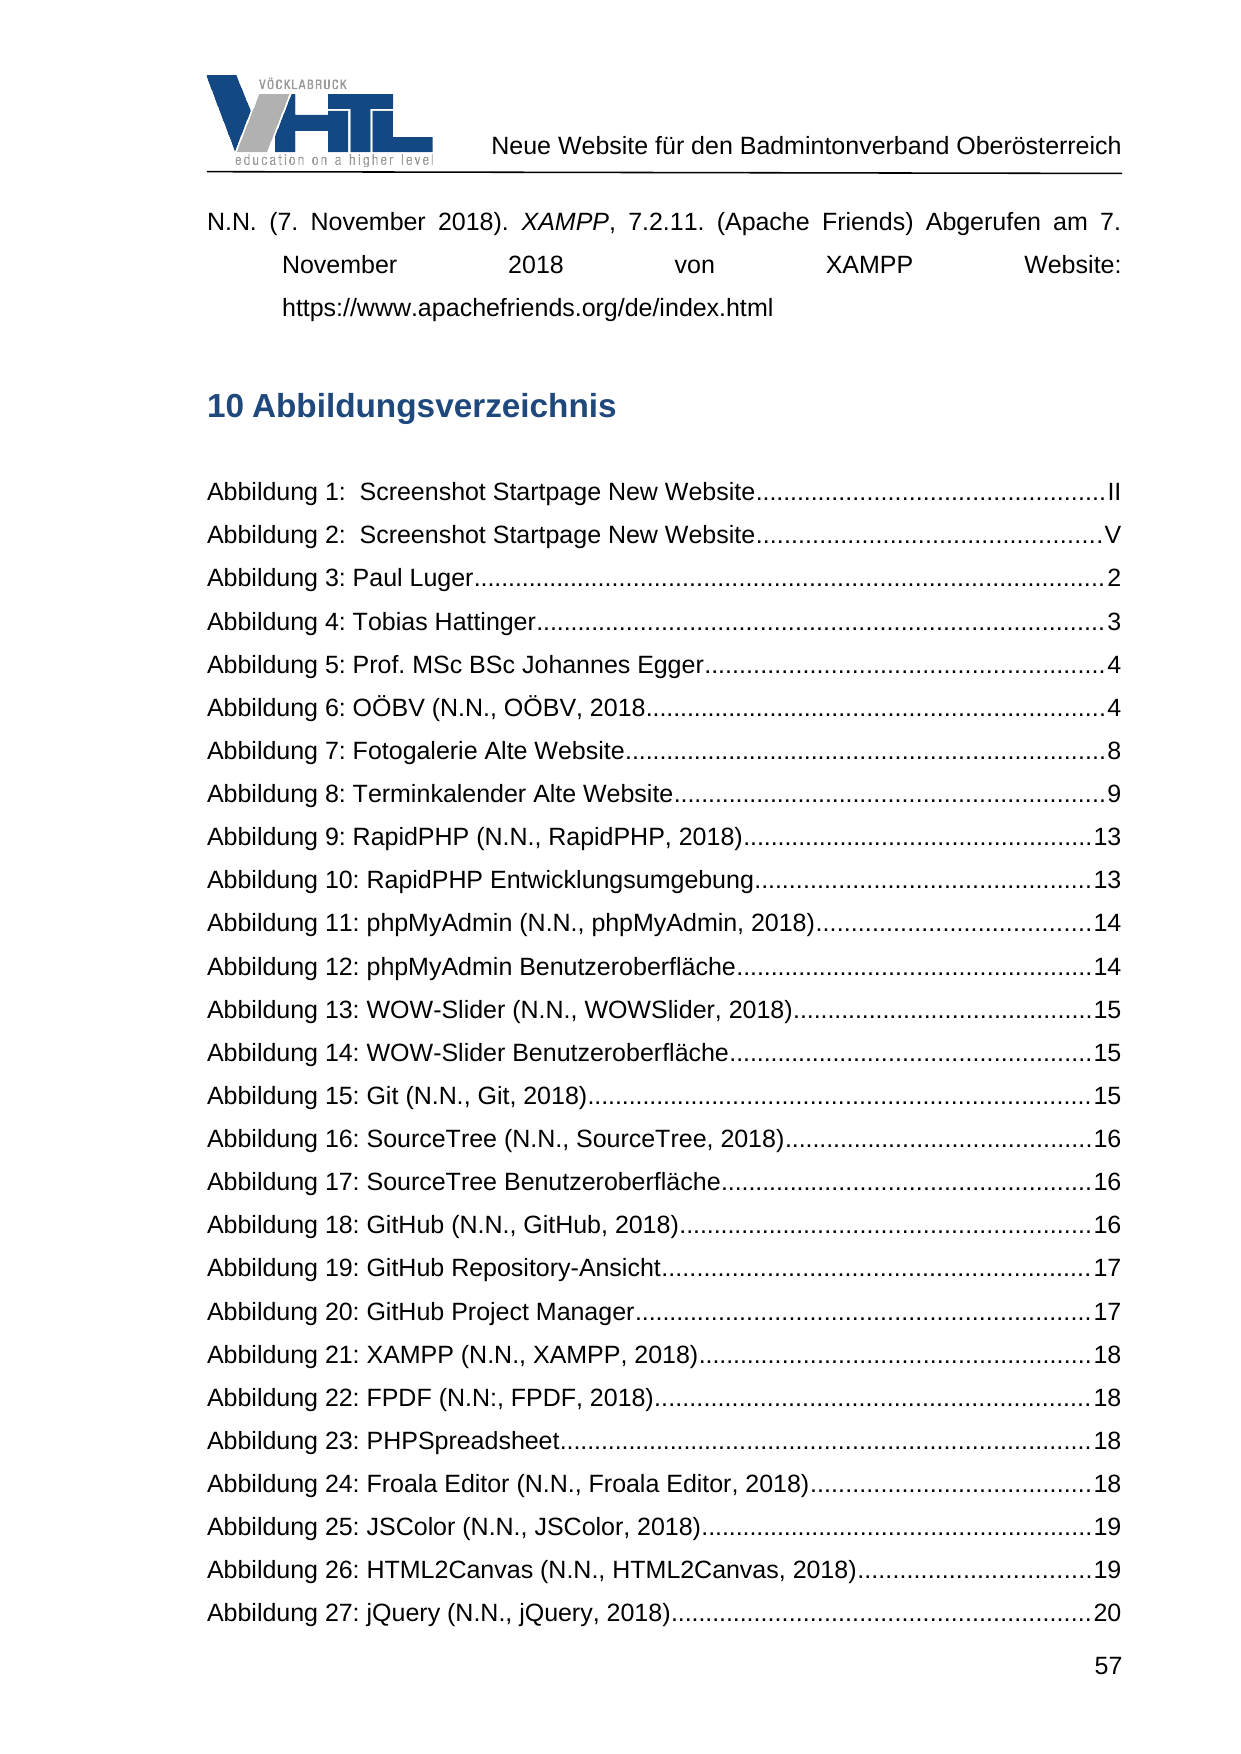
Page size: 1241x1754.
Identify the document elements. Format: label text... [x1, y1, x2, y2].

text Abbildung 12: phpMyAdmin Benutzeroberfläche 14 [207, 951, 1122, 980]
text Abbildung 23: PHPSpreadsheet 18 [207, 1426, 1122, 1454]
text Abbildung 5: Prof. MSc BSc Johannes Egger 4 [207, 649, 1122, 678]
text Abbildung 8: Terminkalender Alte Website 9 [207, 779, 1122, 808]
text Abbildung 1: Screenshot Startpage New Website II [207, 477, 1122, 506]
text Abbildung 10: RapidPHP Entwicklungsumgebung 13 [207, 865, 1122, 894]
text Abbildung 14: WOW-Slider Benutzeroberfläche 15 [207, 1038, 1122, 1066]
text Abbildung 21: XAMPP (N.N., XAMPP, 2018) 18 [207, 1339, 1122, 1368]
text Abbildung 19: GitHub Repository-Ansicht 17 [207, 1253, 1122, 1282]
text Abbildung 17: SourceTree Benutzeroberfläche 16 [207, 1167, 1122, 1196]
text Abbildung 2: Screenshot Startpage New Website V [207, 520, 1122, 549]
subtitle Abbildungsverzeichnis [207, 386, 1122, 424]
text Abbildung 25: JSColor (N.N., JSColor, 2018) 19 [207, 1512, 1122, 1541]
text Abbildung 13: WOW-Slider (N.N., WOWSlider, 2018) 15 [207, 994, 1122, 1023]
text N.N. (7. November 2018). XAMPP, 7.2.11. (Apache Friends) Abgerufen am 7. November 2018 von XAMPP Website: https://www.apachefriends.org/de/index.html [207, 207, 1122, 322]
text Abbildung 4: Tobias Hattinger 3 [207, 606, 1122, 635]
text Abbildung 26: HTML2Canvas (N.N., HTML2Canvas, 2018) 19 [207, 1555, 1122, 1584]
text Abbildung 9: RapidPHP (N.N., RapidPHP, 2018) 13 [207, 822, 1122, 851]
text Abbildung 11: phpMyAdmin (N.N., phpMyAdmin, 2018) 14 [207, 908, 1122, 937]
text Abbildung 3: Paul Luger 2 [207, 563, 1122, 592]
text Abbildung 6: OÖBV (N.N., OÖBV, 2018 4 [207, 693, 1122, 721]
text Abbildung 16: SourceTree (N.N., SourceTree, 2018) 16 [207, 1124, 1122, 1153]
text Abbildung 15: Git (N.N., Git, 2018) 15 [207, 1081, 1122, 1109]
text Abbildung 7: Fotogalerie Alte Website 8 [207, 736, 1122, 764]
text Abbildung 20: GitHub Project Manager 17 [207, 1296, 1122, 1325]
text Abbildung 18: GitHub (N.N., GitHub, 2018) 16 [207, 1210, 1122, 1239]
text Abbildung 24: Froala Editor (N.N., Froala Editor, 2018) 18 [207, 1469, 1122, 1498]
text Abbildung 22: FPDF (N.N:, FPDF, 2018) 18 [207, 1383, 1122, 1411]
text Abbildung 27: jQuery (N.N., jQuery, 2018) 20 [207, 1598, 1122, 1627]
picture [206, 75, 433, 167]
